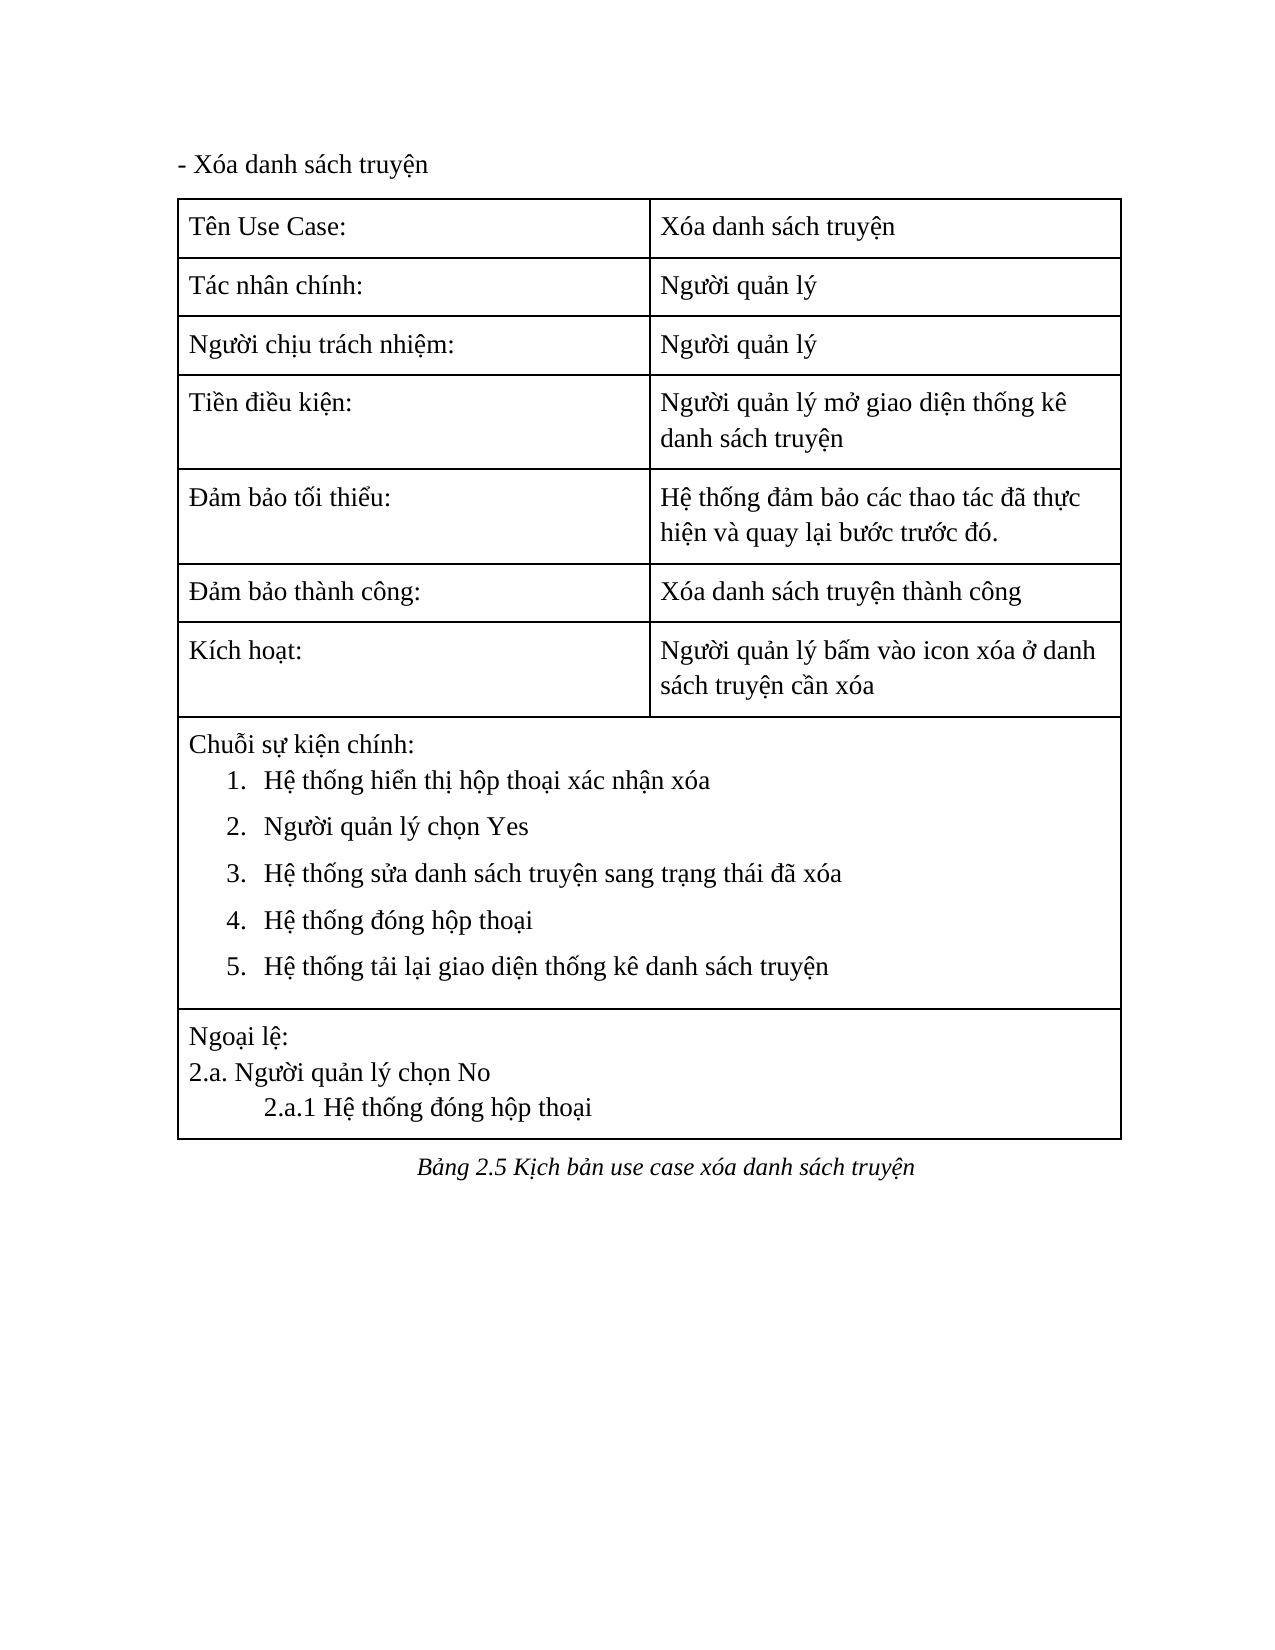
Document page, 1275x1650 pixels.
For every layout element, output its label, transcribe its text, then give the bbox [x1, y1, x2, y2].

table_cell Tác nhân chính: [179, 259, 649, 315]
table_cell Người quản lý mở giao diện thống kê danh sách truyện [651, 376, 1120, 468]
table_cell Người quản lý [651, 259, 1120, 315]
table_cell Đảm bảo tối thiểu: [179, 470, 649, 563]
table_cell Kích hoạt: [179, 623, 649, 716]
table_cell Ngoại lệ: 2.a. Người quản lý chọn No 2.a.1 Hệ thống đóng hộp thoại [179, 1010, 1120, 1138]
table_cell Người chịu trách nhiệm: [179, 317, 649, 374]
table_cell Người quản lý bấm vào icon xóa ở danh sách truyện cần xóa [651, 623, 1120, 716]
table_cell Tiền điều kiện: [179, 376, 649, 468]
table_cell Hệ thống đảm bảo các thao tác đã thực hiện và quay lại bước trước đó. [651, 470, 1120, 563]
text - Xóa danh sách truyện [177, 148, 1157, 179]
table_header Xóa danh sách truyện [651, 200, 1120, 257]
table_cell Đảm bảo thành công: [179, 565, 649, 621]
table_header Tên Use Case: [179, 200, 649, 257]
table_cell Người quản lý [651, 317, 1120, 374]
table_cell Chuỗi sự kiện chính: Hệ thống hiển thị hộp thoại xác nhận xóa Người quản lý chọn Yes Hệ thống sửa danh sách truyện sang trạng thái đã xóa Hệ thống đóng hộp thoại Hệ thống tải lại giao diện thống kê danh sách truyện [179, 718, 1120, 1008]
table_cell Xóa danh sách truyện thành công [651, 565, 1120, 621]
